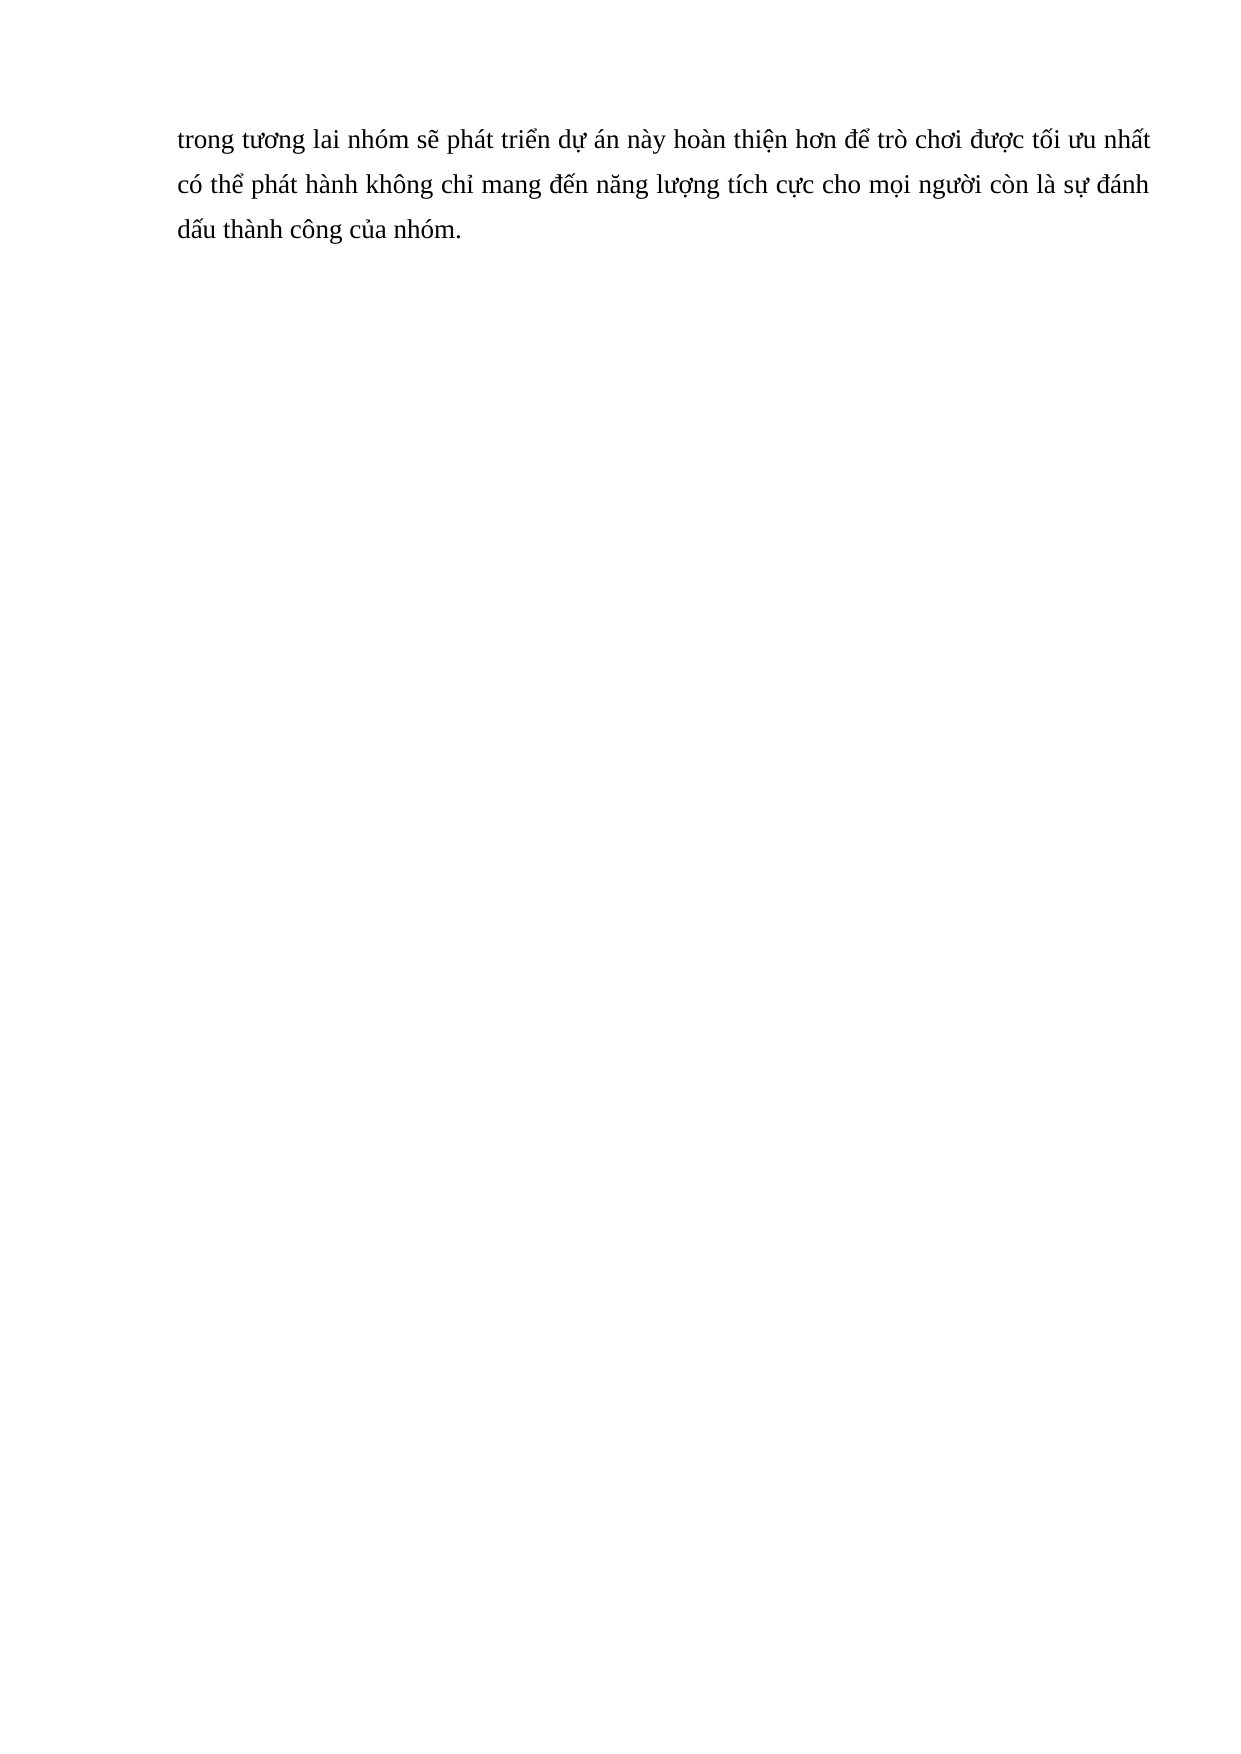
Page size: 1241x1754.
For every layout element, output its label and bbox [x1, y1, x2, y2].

text [177, 120, 1152, 248]
